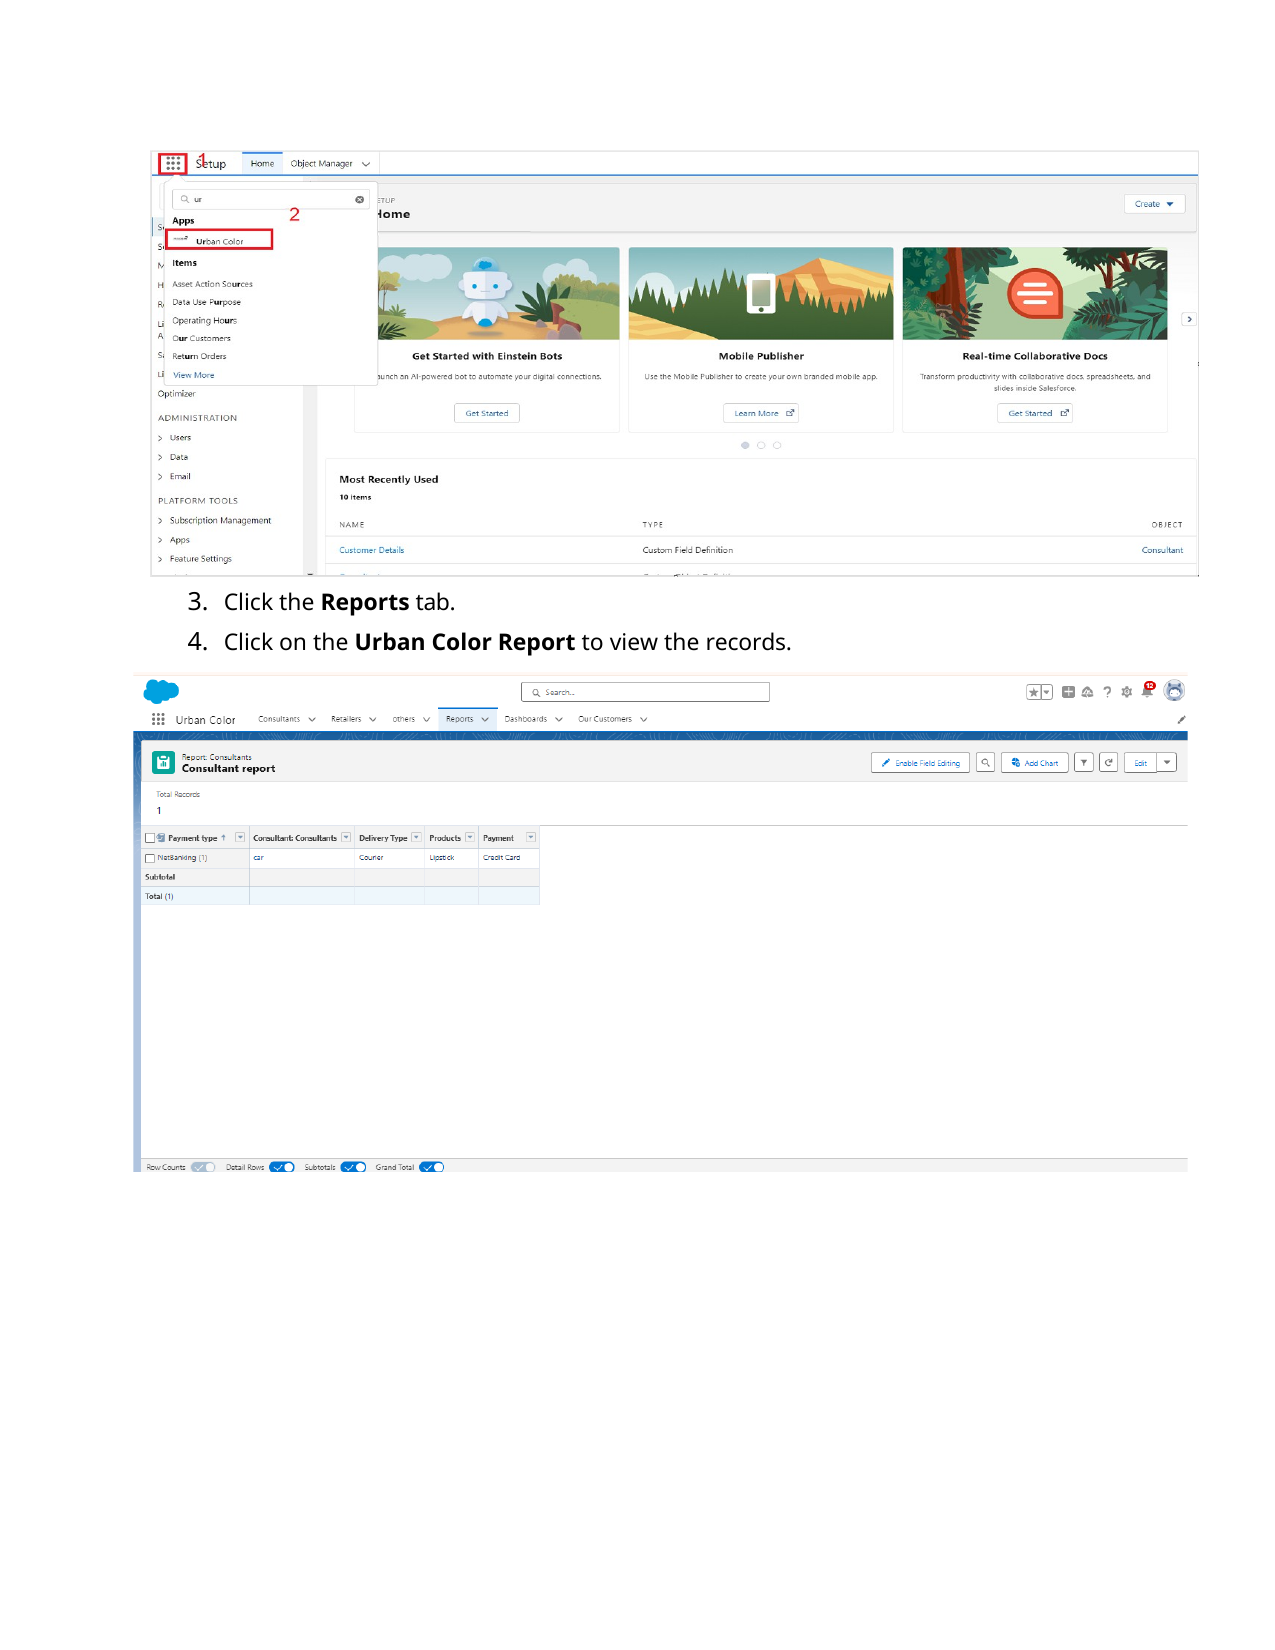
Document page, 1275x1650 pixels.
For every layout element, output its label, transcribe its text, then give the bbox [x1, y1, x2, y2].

list Click on the Urban Color Report to view the records. [187, 624, 1187, 658]
picture [150, 150, 1199, 577]
picture [133, 672, 1188, 1172]
list Click the Reports tab. [187, 584, 1187, 618]
